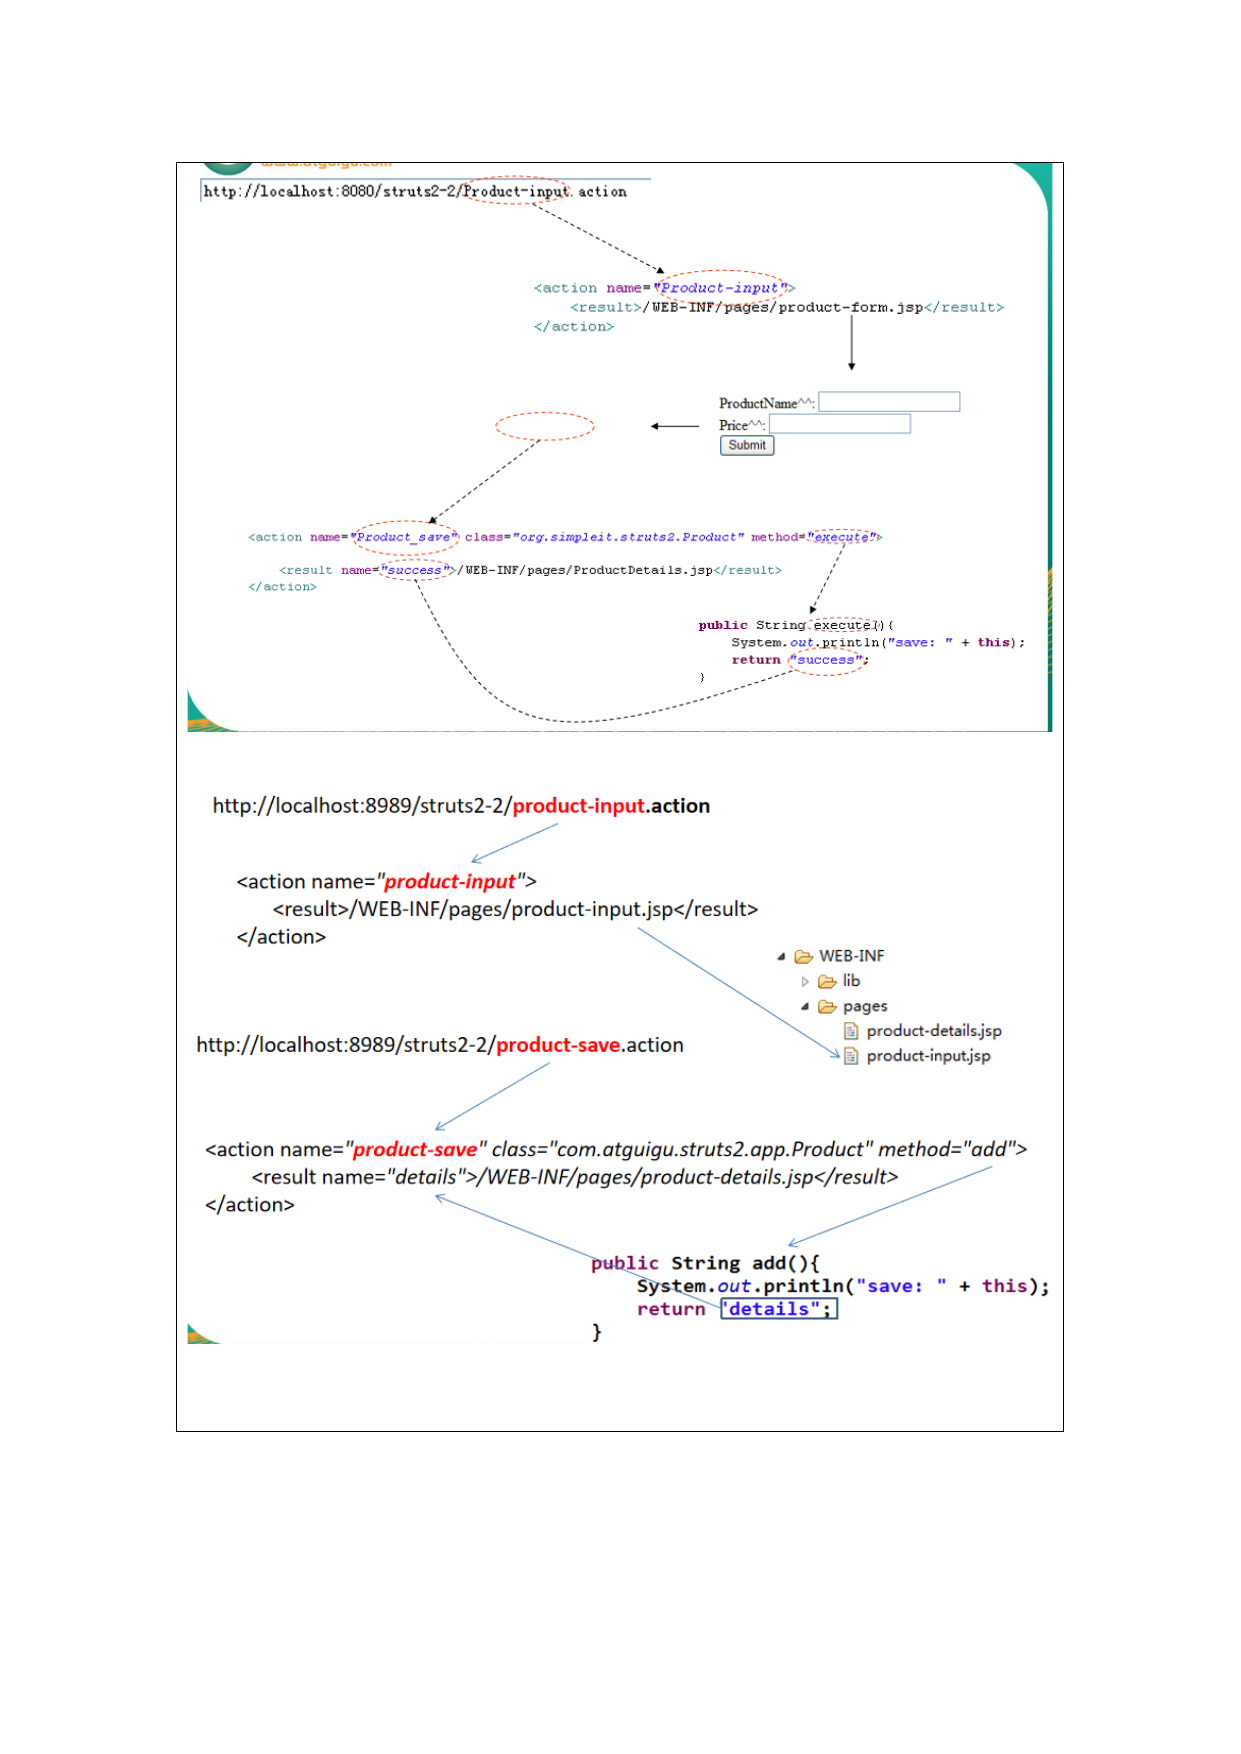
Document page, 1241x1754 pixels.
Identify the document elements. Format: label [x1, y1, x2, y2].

picture [187, 780, 1053, 1344]
picture [187, 163, 1053, 732]
table_header [177, 163, 1063, 1431]
